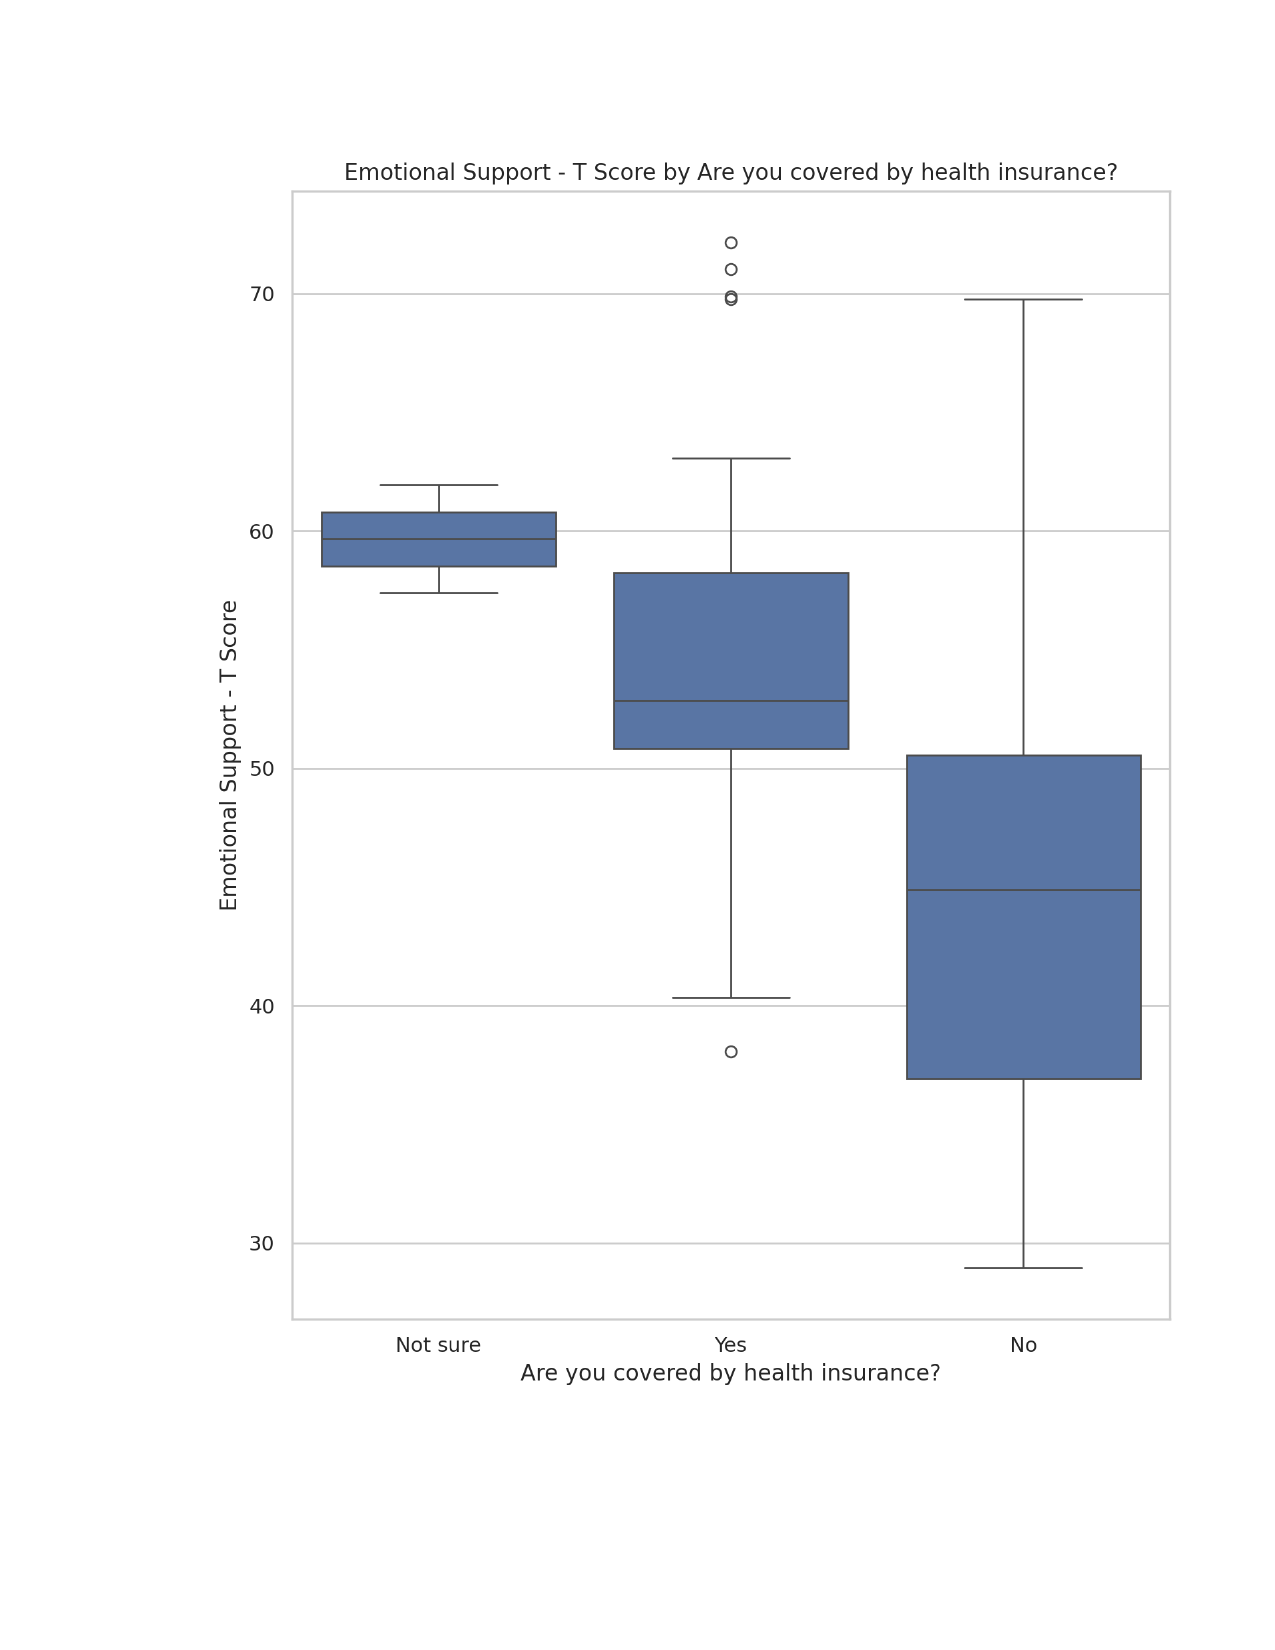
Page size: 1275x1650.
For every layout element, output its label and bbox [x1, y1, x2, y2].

picture [206, 150, 1182, 1398]
